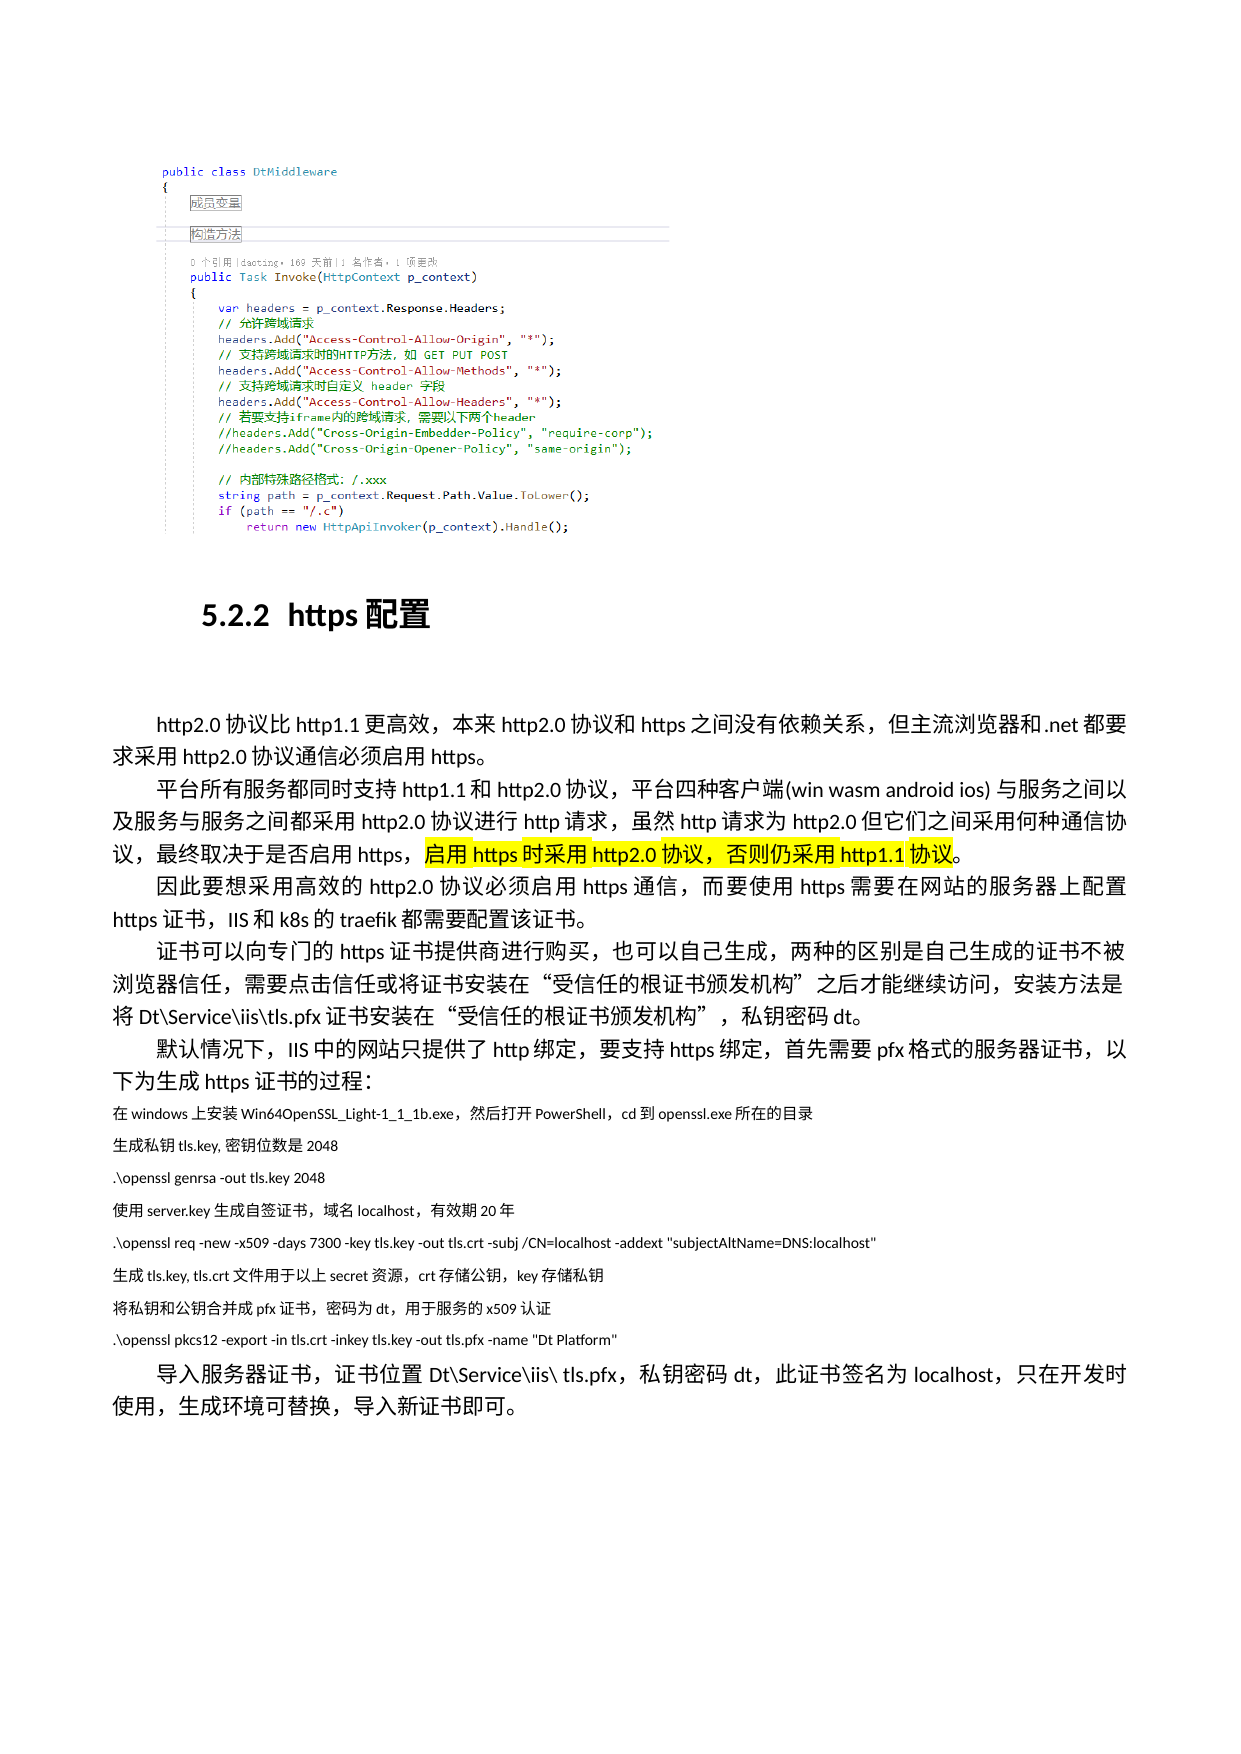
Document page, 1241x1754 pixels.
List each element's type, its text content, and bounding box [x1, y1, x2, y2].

picture [156, 162, 670, 534]
text http2.0协议比http1.1更高效，本来http2.0协议和https之间没有依赖关系，但主流浏览器和.net都要求采用http2.0协议通信必须启用https。 [112, 706, 1128, 771]
text 使用server.key 生成自签证书，域名localhost，有效期20年 [112, 1194, 1128, 1226]
text 导入服务器证书，证书位置Dt\Service\iis\ tls.pfx，私钥密码dt，此证书签名为localhost，只在开发时使用，生成环境可替换，导入新证书即可。 [112, 1356, 1128, 1421]
subtitle https配置 [201, 579, 1128, 644]
text .\openssl pkcs12 -export -in tls.crt -inkey tls.key -out tls.pfx -name "Dt Platform" [112, 1324, 1128, 1356]
text 将私钥和公钥合并成pfx证书，密码为dt，用于服务的x509认证 [112, 1291, 1128, 1324]
text .\openssl genrsa -out tls.key 2048 [112, 1161, 1128, 1194]
text 平台所有服务都同时支持http1.1和http2.0协议，平台四种客户端(win wasm android ios) 与服务之间以及服务与服务之间都采用http2.0协议进行http请求，虽然http请求为http2.0但它们之间采用何种通信协议，最终取决于是否启用https，启用https时采用http2.0协议，否则仍采用http1.1协议。 [112, 771, 1128, 869]
text 证书可以向专门的https证书提供商进行购买，也可以自己生成，两种的区别是自己生成的证书不被浏览器信任，需要点击信任或将证书安装在“受信任的根证书颁发机构”之后才能继续访问，安装方法是将Dt\Service\iis\tls.pfx证书安装在“受信任的根证书颁发机构”，私钥密码dt。 [112, 934, 1128, 1031]
text 生成tls.key, tls.crt文件用于以上secret资源，crt存储公钥，key存储私钥 [112, 1259, 1128, 1291]
text 在windows上安装Win64OpenSSL_Light-1_1_1b.exe，然后打开PowerShell，cd到openssl.exe所在的目录 [112, 1096, 1128, 1129]
text .\openssl req -new -x509 -days 7300 -key tls.key -out tls.crt -subj /CN=localhost -addext "subjectAltName=DNS:localhost" [112, 1226, 1128, 1259]
text 生成私钥tls.key, 密钥位数是 2048 [112, 1129, 1128, 1161]
text 默认情况下，IIS中的网站只提供了http绑定，要支持https绑定，首先需要pfx格式的服务器证书，以下为生成https证书的过程： [112, 1031, 1128, 1096]
text 因此要想采用高效的http2.0协议必须启用https通信，而要使用https需要在网站的服务器上配置https证书，IIS和k8s的traefik都需要配置该证书。 [112, 869, 1128, 934]
